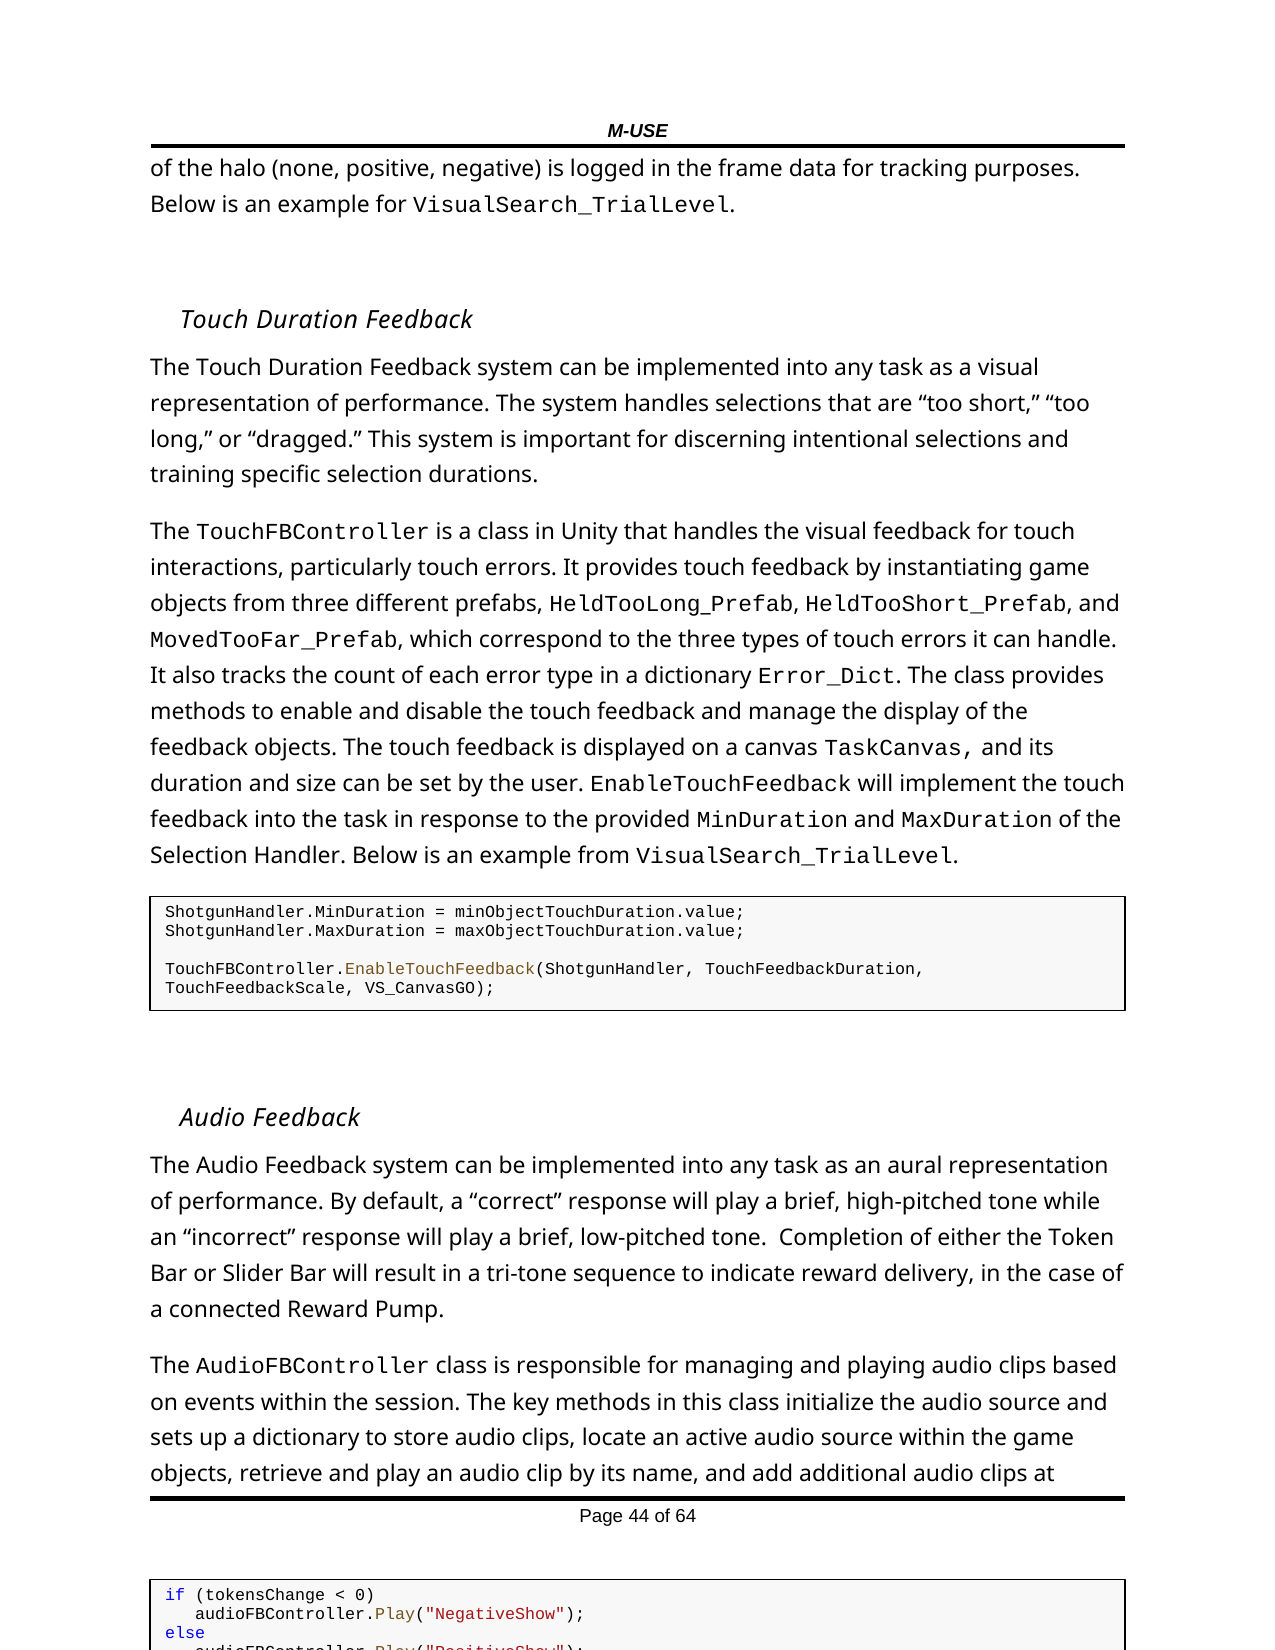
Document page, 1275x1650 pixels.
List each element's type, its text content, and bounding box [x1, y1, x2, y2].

subtitle Audio Feedback [179, 1100, 1125, 1134]
text The TouchFBController is a class in Unity that handles the visual feedback for touch interactions, particularly touch errors. It provides touch feedback by instantiating game objects from three different prefabs, HeldTooLong_Prefab, HeldTooShort_Prefab, and MovedTooFar_Prefab, which correspond to the three types of touch errors it can handle. It also tracks the count of each error type in a dictionary Error_Dict. The class provides methods to enable and disable the touch feedback and manage the display of the feedback objects. The touch feedback is displayed on a canvas TaskCanvas, and its duration and size can be set by the user. EnableTouchFeedback will implement the touch feedback into the task in response to the provided MinDuration and MaxDuration of the Selection Handler. Below is an example from VisualSearch_TrialLevel. [150, 515, 1125, 871]
text The Audio Feedback system can be implemented into any task as an aural representation of performance. By default, a “correct” response will play a brief, high-pitched tone while an “incorrect” response will play a brief, low-pitched tone. Completion of either the Token Bar or Slider Bar will result in a tri-tone sequence to indicate reward delivery, in the case of a connected Reward Pump. [150, 1149, 1125, 1324]
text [150, 152, 1125, 219]
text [150, 1349, 1125, 1488]
subtitle Touch Duration Feedback [179, 302, 1125, 336]
text The Touch Duration Feedback system can be implemented into any task as a visual representation of performance. The system handles selections that are “too short,” “too long,” or “dragged.” This system is important for discerning intentional selections and training specific selection durations. [150, 351, 1125, 490]
